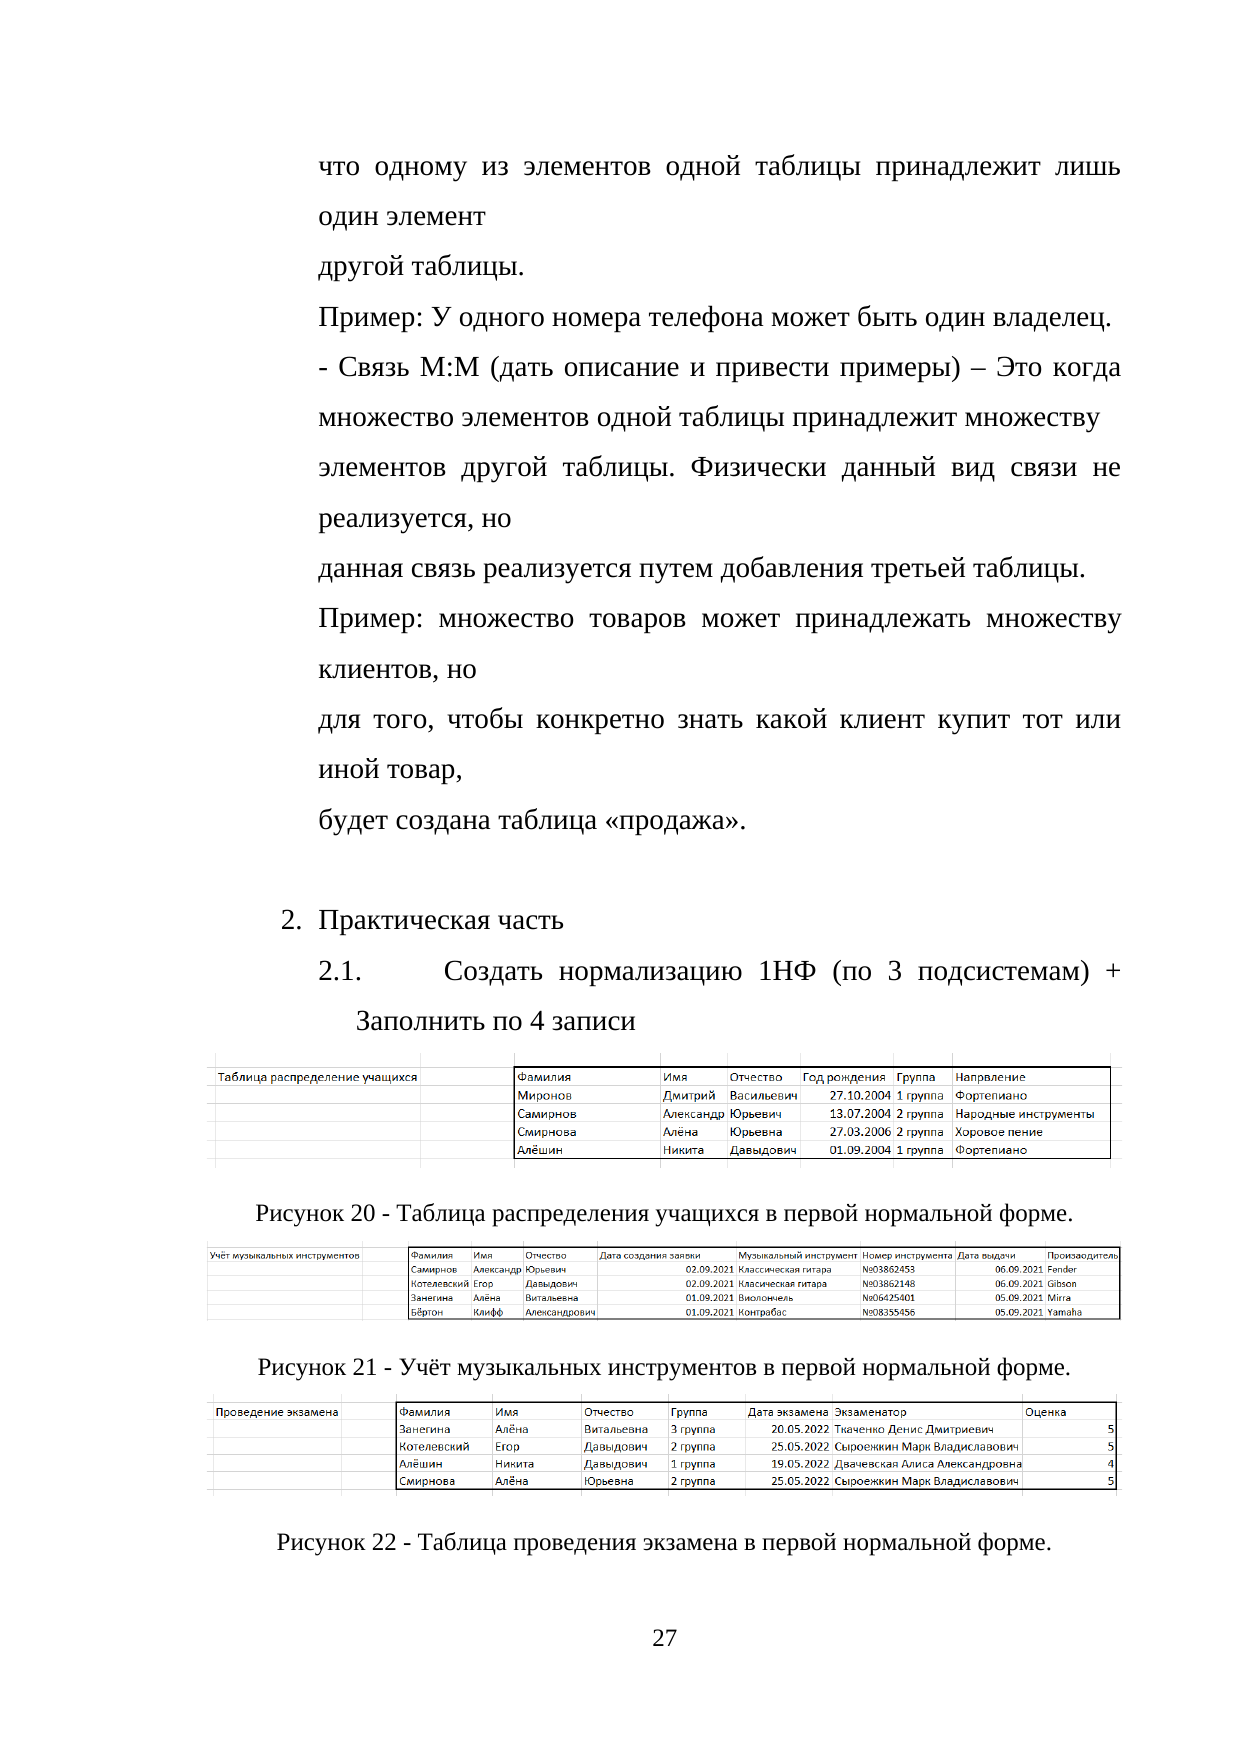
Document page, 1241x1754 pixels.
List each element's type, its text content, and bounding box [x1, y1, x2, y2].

list что одному из элементов одной таблицы принадлежит лишь один элемент [318, 148, 1122, 232]
list данная связь реализуется путем добавления третьей таблицы. [318, 550, 1122, 584]
list будет создана таблица «продажа». [318, 802, 1122, 835]
list элементов другой таблицы. Физически данный вид связи не реализуется, но [318, 449, 1122, 533]
list Пример: множество товаров может принадлежать множеству клиентов, но [318, 601, 1122, 684]
text Рисунок 22 - Таблица проведения экзамена в первой нормальной форме. [207, 1527, 1122, 1555]
list для того, чтобы конкретно знать какой клиент купит тот или иной товар, [318, 701, 1122, 785]
list Пример: У одного номера телефона может быть один владелец. [318, 299, 1122, 332]
picture [206, 1241, 1123, 1321]
list Практическая часть [281, 902, 1122, 936]
list другой таблицы. [318, 248, 1122, 282]
picture [206, 1394, 1123, 1496]
text Рисунок 20 - Таблица распределения учащихся в первой нормальной форме. [207, 1198, 1122, 1227]
list - Связь М:М (дать описание и привести примеры) – Это когда множество элементов одной таблицы принадлежит множеству [318, 349, 1122, 433]
text Рисунок 21 - Учёт музыкальных инструментов в первой нормальной форме. [207, 1352, 1122, 1380]
list Создать нормализацию 1НФ (по 3 подсистемам) + Заполнить по 4 записи [318, 953, 1122, 1037]
picture [206, 1053, 1123, 1168]
